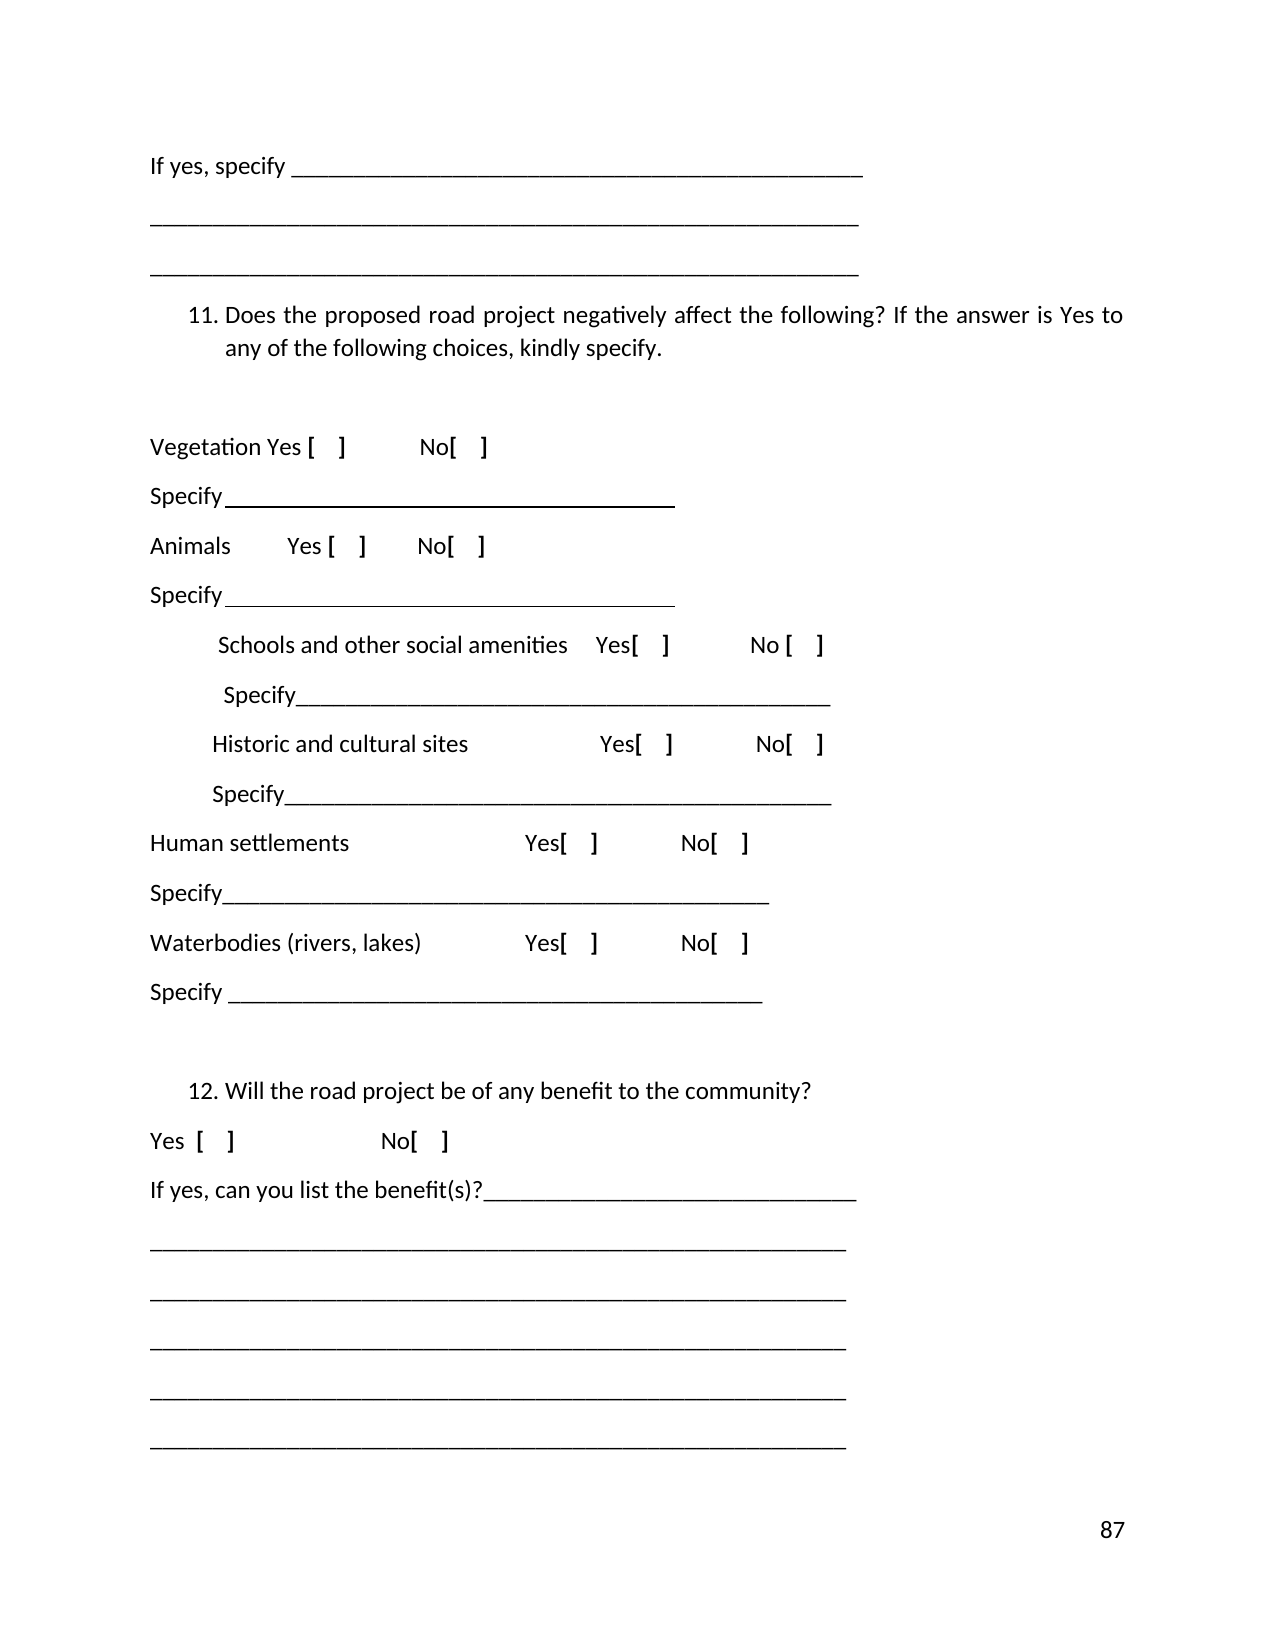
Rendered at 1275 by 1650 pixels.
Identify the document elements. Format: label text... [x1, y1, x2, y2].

text Animals Yes [ ] No[ ] [150, 530, 1125, 561]
list Does the proposed road project negatively affect the following? If the answer is Yes to any of the following choices, kindly specify. [187, 299, 1125, 362]
text Yes [ ] No[ ] [150, 1125, 1125, 1156]
text Specify____________________________________________ [150, 778, 1125, 808]
text Human settlements Yes[ ] No[ ] [150, 827, 1125, 858]
text If yes, can you list the benefit(s)?______________________________ [150, 1174, 1125, 1205]
text If yes, specify ______________________________________________ [150, 150, 1125, 181]
text _________________________________________________________ [150, 249, 1125, 280]
text ________________________________________________________ [150, 1274, 1125, 1304]
text Vegetation Yes [ ] No[ ] [150, 431, 1125, 461]
text ________________________________________________________ [150, 1373, 1125, 1403]
text Specify [150, 480, 1125, 511]
text Historic and cultural sites Yes[ ] No[ ] [150, 728, 1125, 759]
text Specify____________________________________________ [150, 877, 1125, 908]
list Will the road project be of any benefit to the community? [187, 1075, 1125, 1106]
text Waterbodies (rivers, lakes) Yes[ ] No[ ] [150, 927, 1125, 957]
text Specify [150, 579, 1125, 610]
text ________________________________________________________ [150, 1323, 1125, 1354]
text Schools and other social amenities Yes[ ] No [ ] [150, 629, 1125, 660]
text _________________________________________________________ [150, 199, 1125, 230]
text Specify ___________________________________________ [150, 976, 1125, 1007]
text Specify___________________________________________ [150, 679, 1125, 709]
text ________________________________________________________ [150, 1422, 1125, 1453]
text ________________________________________________________ [150, 1224, 1125, 1255]
